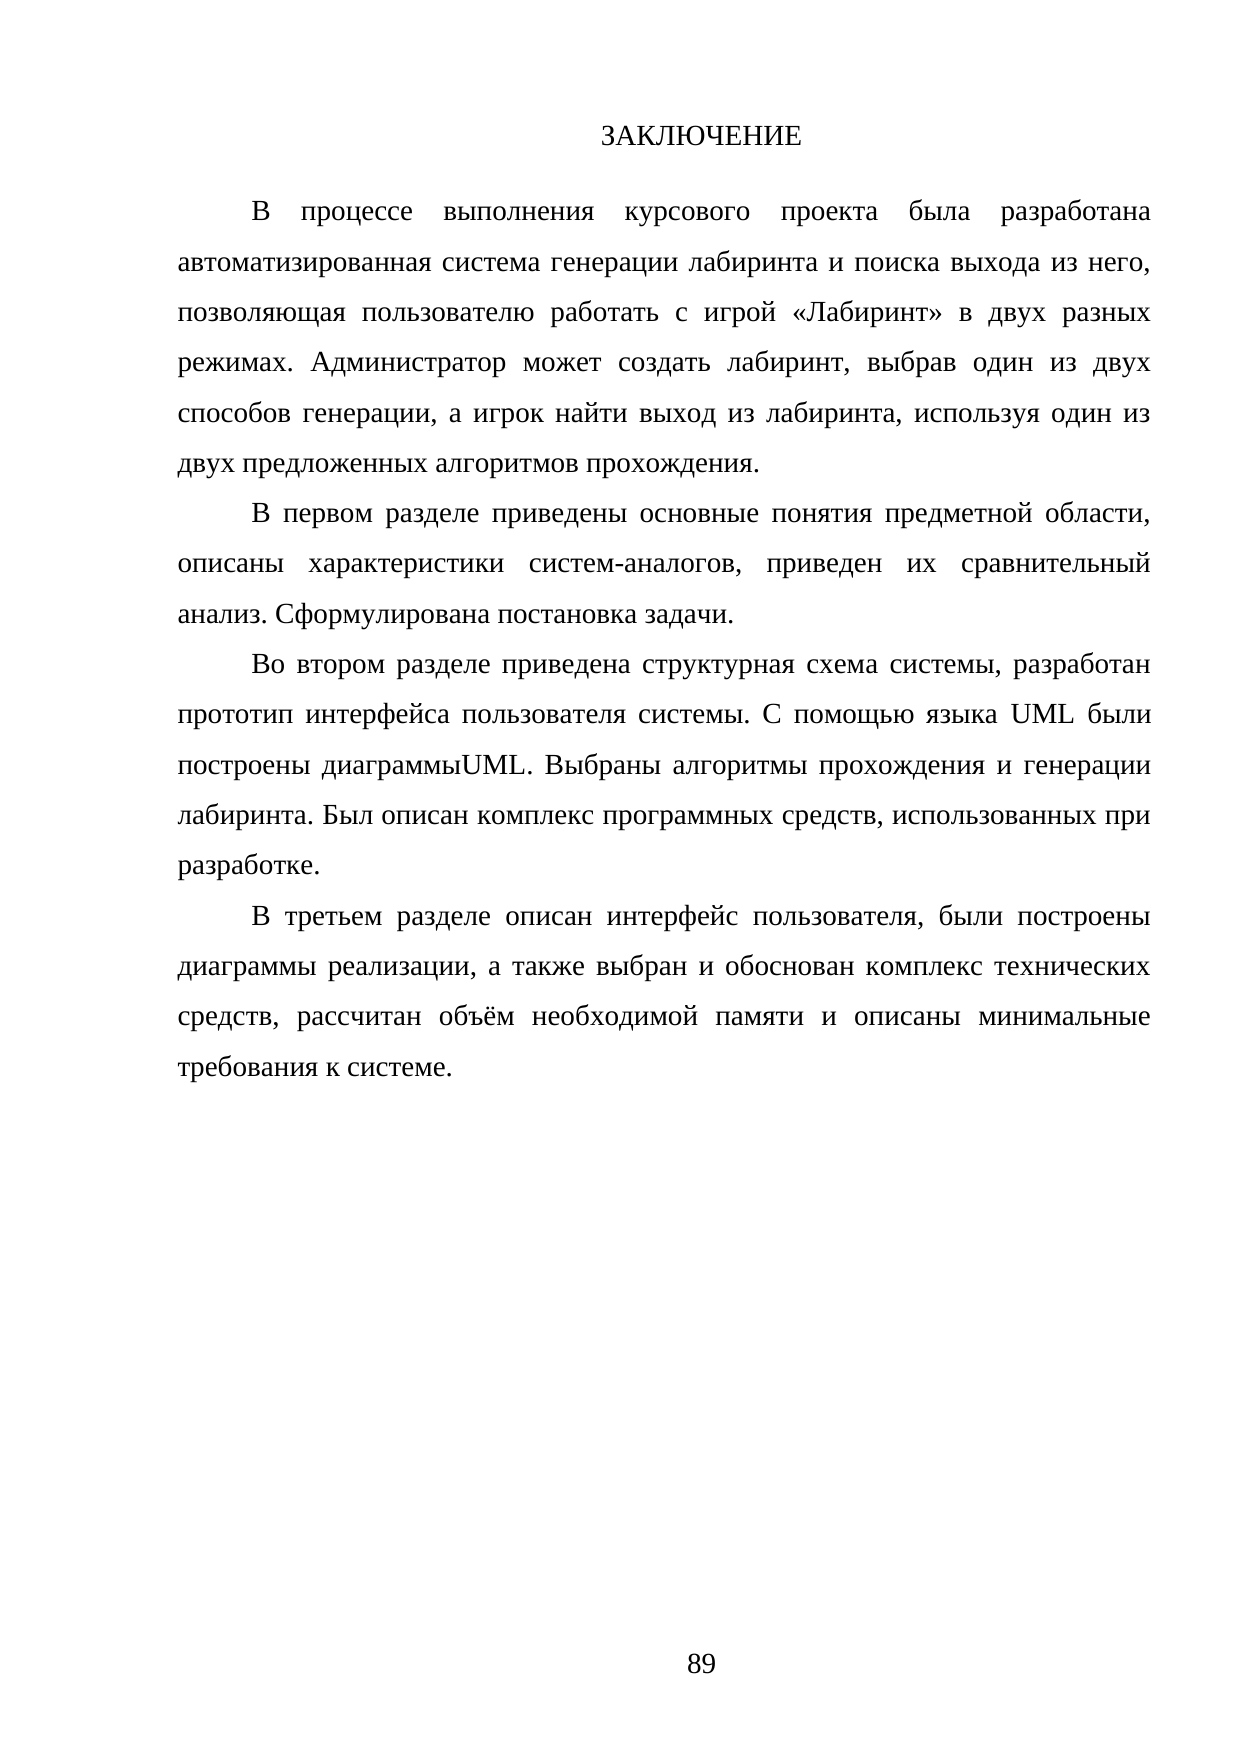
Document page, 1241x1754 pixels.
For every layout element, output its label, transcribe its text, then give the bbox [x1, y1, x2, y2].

text В третьем разделе описан интерфейс пользователя, были построены диаграммы реализации, а также выбран и обоснован комплекс технических средств, рассчитан объём необходимой памяти и описаны минимальные требования к системе. [177, 898, 1152, 1082]
text Во втором разделе приведена структурная схема системы, разработан прототип интерфейса пользователя системы. С помощью языка UML были построены диаграммыUML. Выбраны алгоритмы прохождения и генерации лабиринта. Был описан комплекс программных средств, использованных при разработке. [177, 646, 1152, 881]
text В первом разделе приведены основные понятия предметной области, описаны характеристики систем-аналогов, приведен их сравнительный анализ. Сформулирована постановка задачи. [177, 495, 1152, 629]
text В процессе выполнения курсового проекта была разработана автоматизированная система генерации лабиринта и поиска выхода из него, позволяющая пользователю работать с игрой «Лабиринт» в двух разных режимах. Администратор может создать лабиринт, выбрав один из двух способов генерации, а игрок найти выход из лабиринта, используя один из двух предложенных алгоритмов прохождения. [177, 193, 1152, 478]
text ЗАКЛЮЧЕНИЕ [251, 118, 1152, 152]
